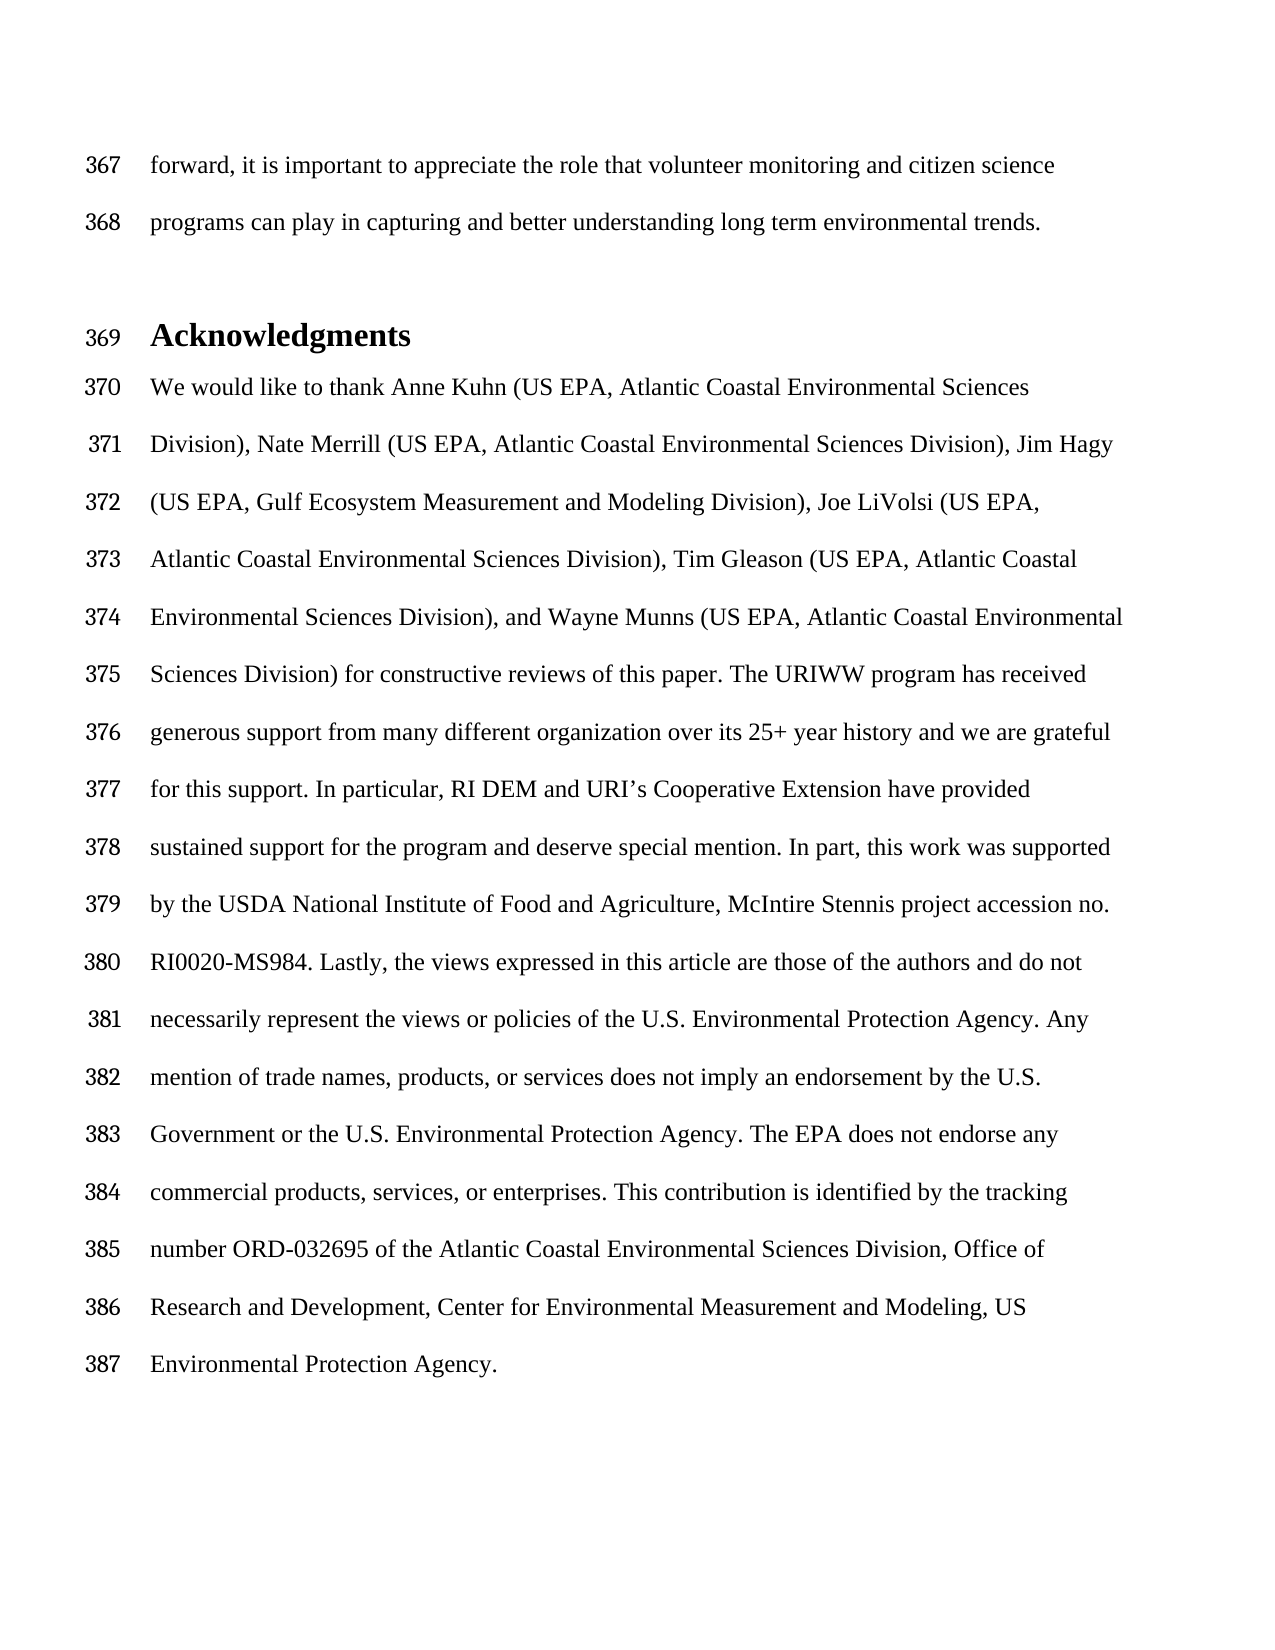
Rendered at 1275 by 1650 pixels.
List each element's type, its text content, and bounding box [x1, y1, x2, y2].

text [150, 150, 1125, 236]
subtitle Acknowledgments [150, 315, 1125, 353]
text We would like to thank Anne Kuhn (US EPA, Atlantic Coastal Environmental Sciences Division), Nate Merrill (US EPA, Atlantic Coastal Environmental Sciences Division), Jim Hagy (US EPA, Gulf Ecosystem Measurement and Modeling Division), Joe LiVolsi (US EPA, Atlantic Coastal Environmental Sciences Division), Tim Gleason (US EPA, Atlantic Coastal Environmental Sciences Division), and Wayne Munns (US EPA, Atlantic Coastal Environmental Sciences Division) for constructive reviews of this paper. The URIWW program has received generous support from many different organization over its 25+ year history and we are grateful for this support. In particular, RI DEM and URI’s Cooperative Extension have provided sustained support for the program and deserve special mention. In part, this work was supported by the USDA National Institute of Food and Agriculture, McIntire Stennis project accession no. RI0020-MS984. Lastly, the views expressed in this article are those of the authors and do not necessarily represent the views or policies of the U.S. Environmental Protection Agency. Any mention of trade names, products, or services does not imply an endorsement by the U.S. Government or the U.S. Environmental Protection Agency. The EPA does not endorse any commercial products, services, or enterprises. This contribution is identified by the tracking number ORD-032695 of the Atlantic Coastal Environmental Sciences Division, Office of Research and Development, Center for Environmental Measurement and Modeling, US Environmental Protection Agency. [150, 372, 1125, 1378]
